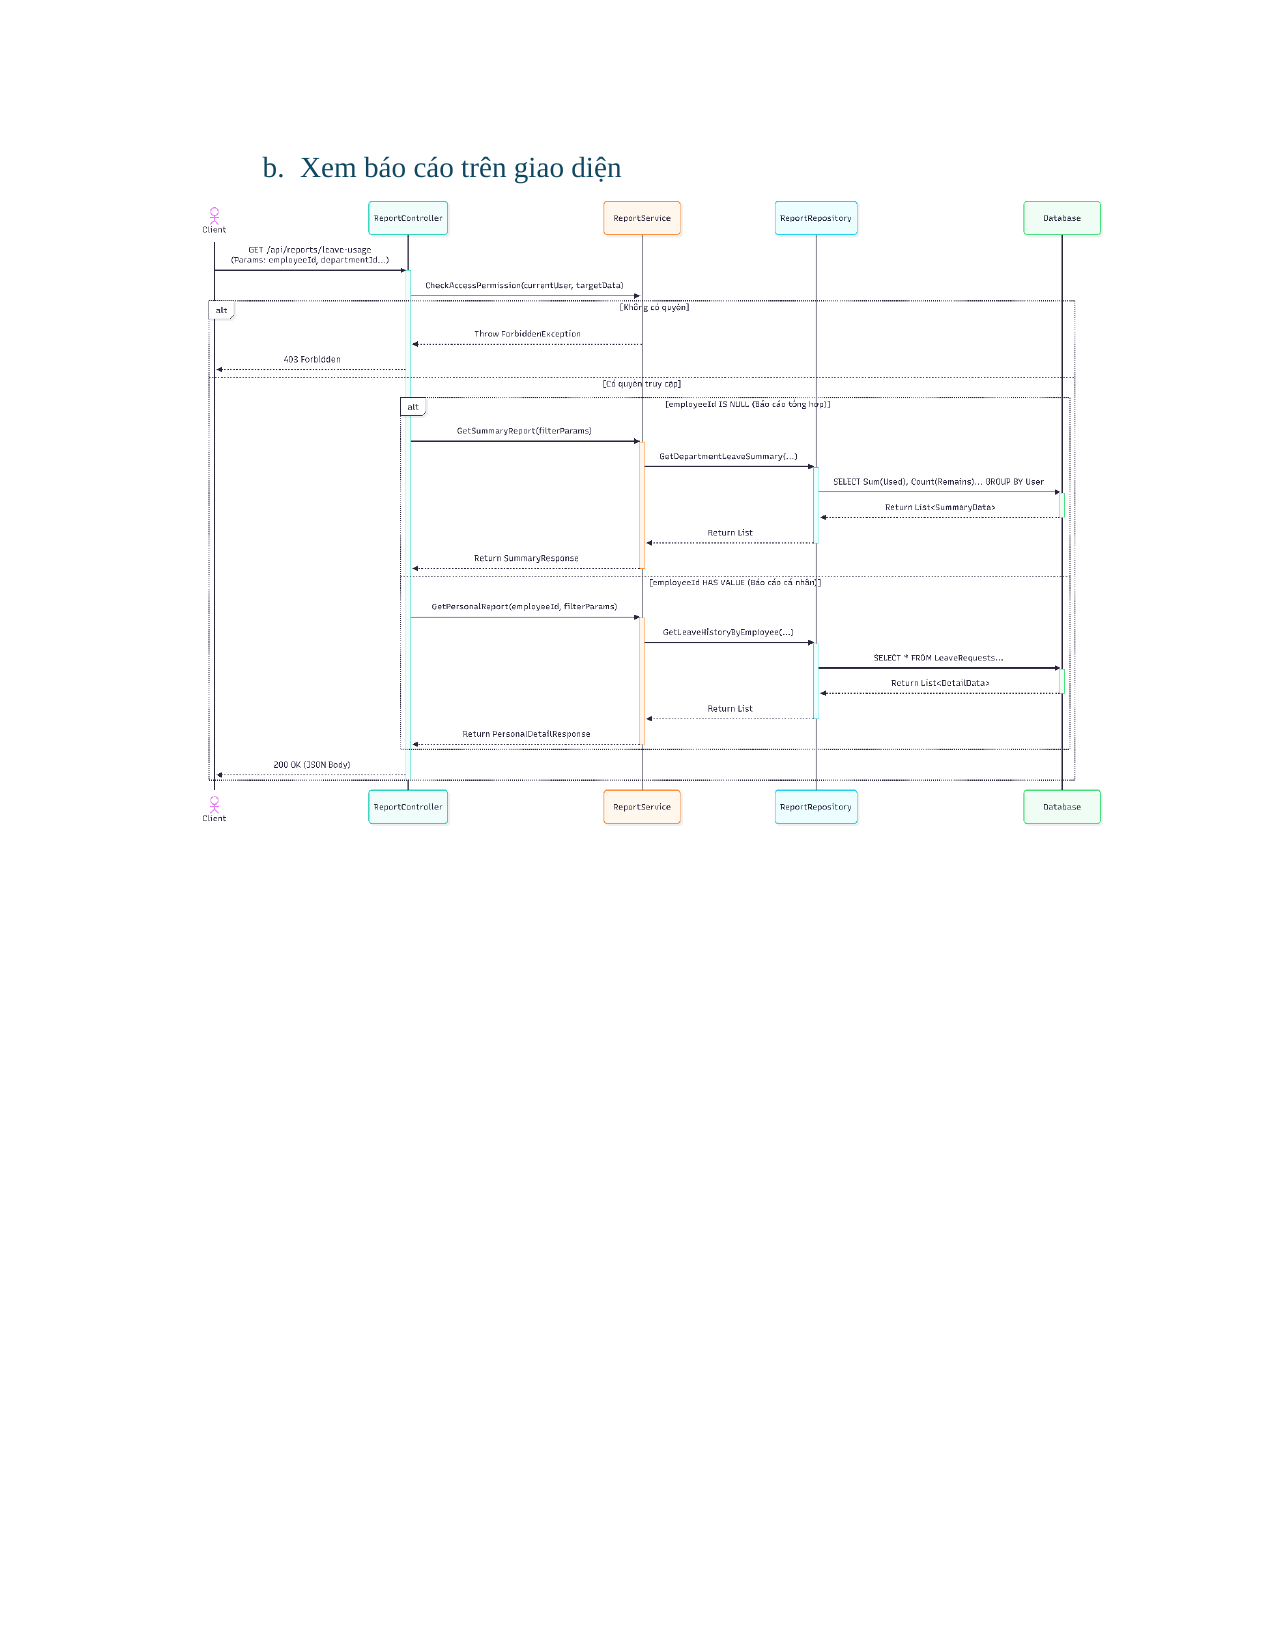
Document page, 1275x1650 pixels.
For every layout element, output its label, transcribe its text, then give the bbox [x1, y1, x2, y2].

picture [150, 196, 1125, 844]
subtitle Xem báo cáo trên giao diện [262, 150, 1125, 183]
